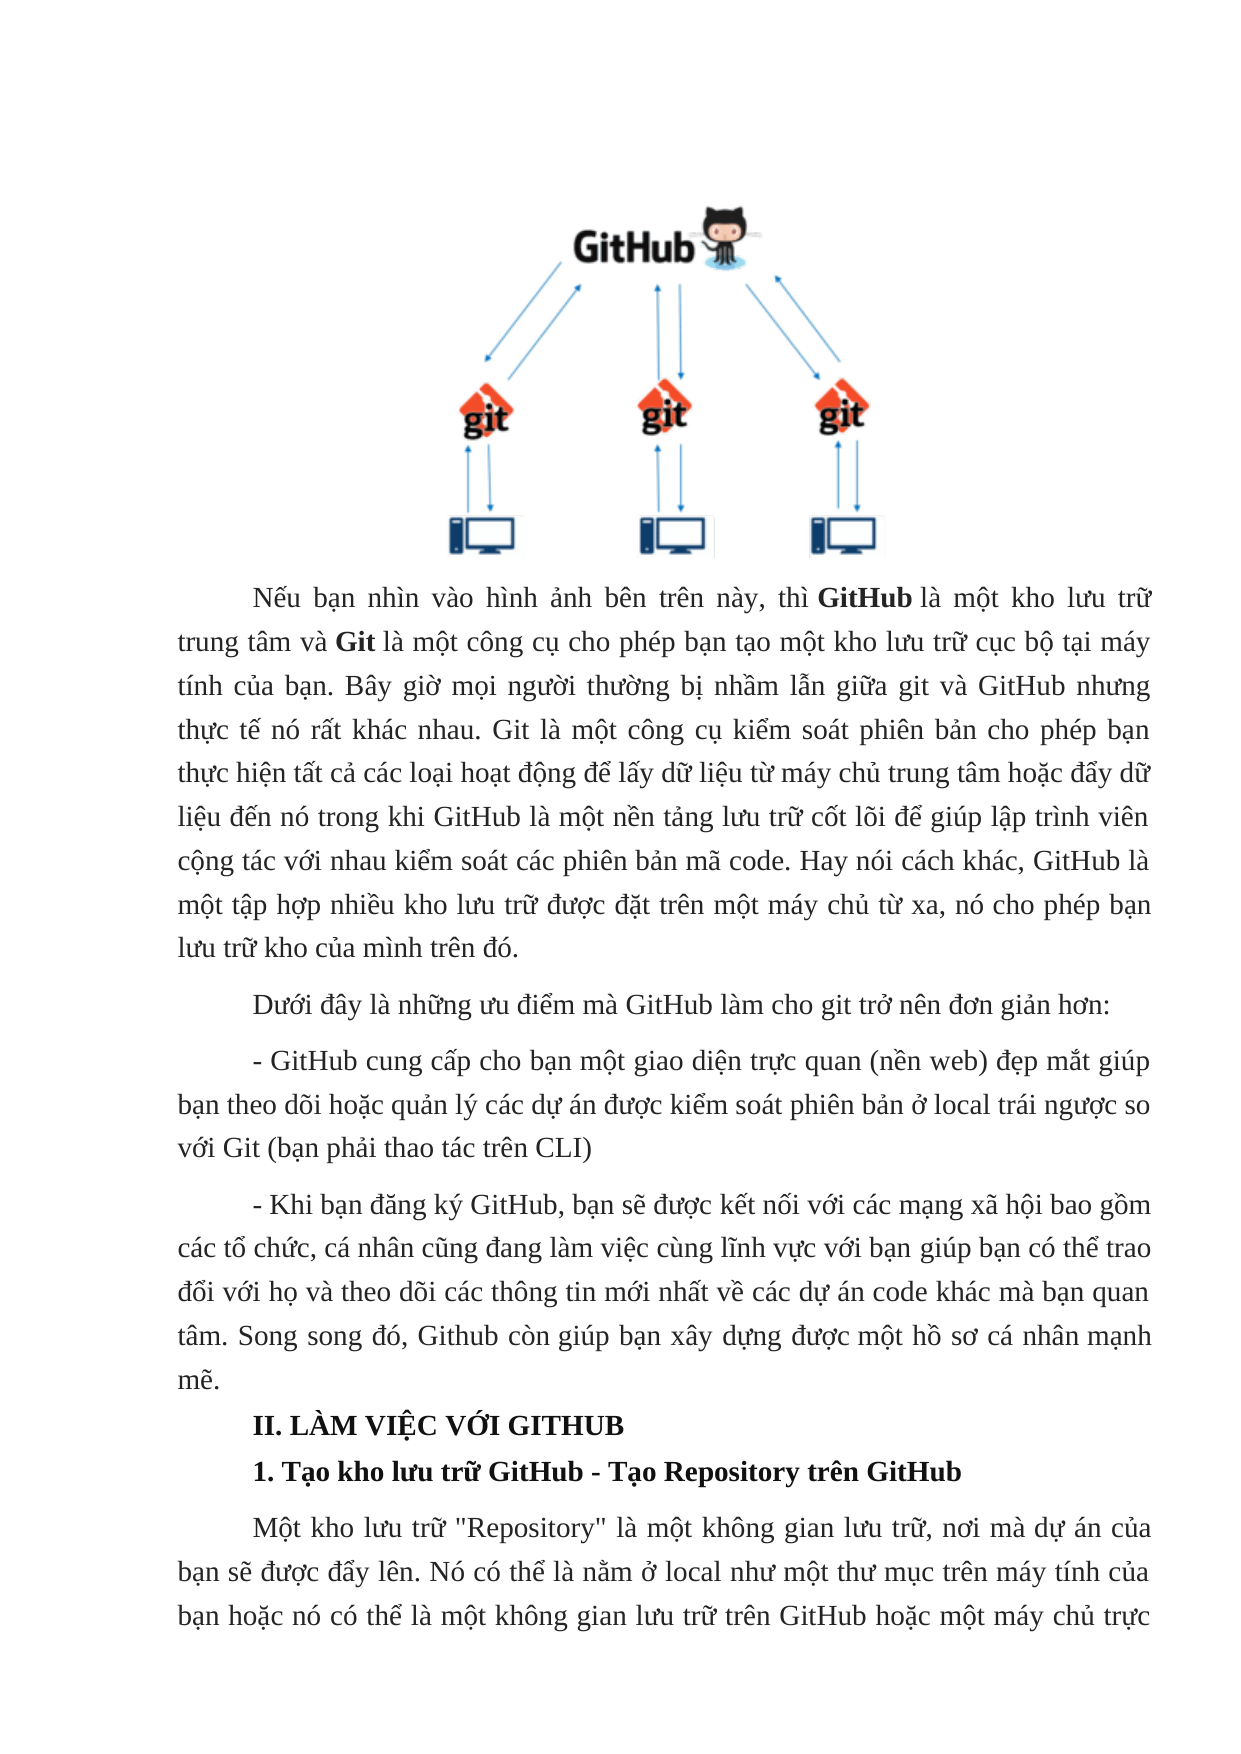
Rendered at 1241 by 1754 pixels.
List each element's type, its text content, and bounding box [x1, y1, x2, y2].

text - GitHub cung cấp cho bạn một giao diện trực quan (nền web) đẹp mắt giúp bạn theo dõi hoặc quản lý các dự án được kiểm soát phiên bản ở local trái ngược so với Git (bạn phải thao tác trên CLI) [177, 1033, 1152, 1164]
text - Khi bạn đăng ký GitHub, bạn sẽ được kết nối với các mạng xã hội bao gồm các tổ chức, cá nhân cũng đang làm việc cùng lĩnh vực với bạn giúp bạn có thể trao đổi với họ và theo dõi các thông tin mới nhất về các dự án code khác mà bạn quan tâm. Song song đó, Github còn giúp bạn xây dựng được một hồ sơ cá nhân mạnh mẽ. [177, 1177, 1152, 1395]
text II. LÀM VIỆC VỚI GITHUB [177, 1408, 1152, 1441]
text 1. Tạo kho lưu trữ GitHub - Tạo Repository trên GitHub [177, 1454, 1152, 1487]
text Dưới đây là những ưu điểm mà GitHub làm cho git trở nên đơn giản hơn: [177, 977, 1152, 1020]
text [177, 1500, 1152, 1631]
picture [430, 181, 899, 558]
text Nếu bạn nhìn vào hình ảnh bên trên này, thì GitHub là một kho lưu trữ trung tâm và Git là một công cụ cho phép bạn tạo một kho lưu trữ cục bộ tại máy tính của bạn. Bây giờ mọi người thường bị nhầm lẫn giữa git và GitHub nhưng thực tế nó rất khác nhau. Git là một công cụ kiểm soát phiên bản cho phép bạn thực hiện tất cả các loại hoạt động để lấy dữ liệu từ máy chủ trung tâm hoặc đẩy dữ liệu đến nó trong khi GitHub là một nền tảng lưu trữ cốt lõi để giúp lập trình viên cộng tác với nhau kiểm soát các phiên bản mã code. Hay nói cách khác, GitHub là một tập hợp nhiều kho lưu trữ được đặt trên một máy chủ từ xa, nó cho phép bạn lưu trữ kho của mình trên đó. [177, 570, 1152, 964]
